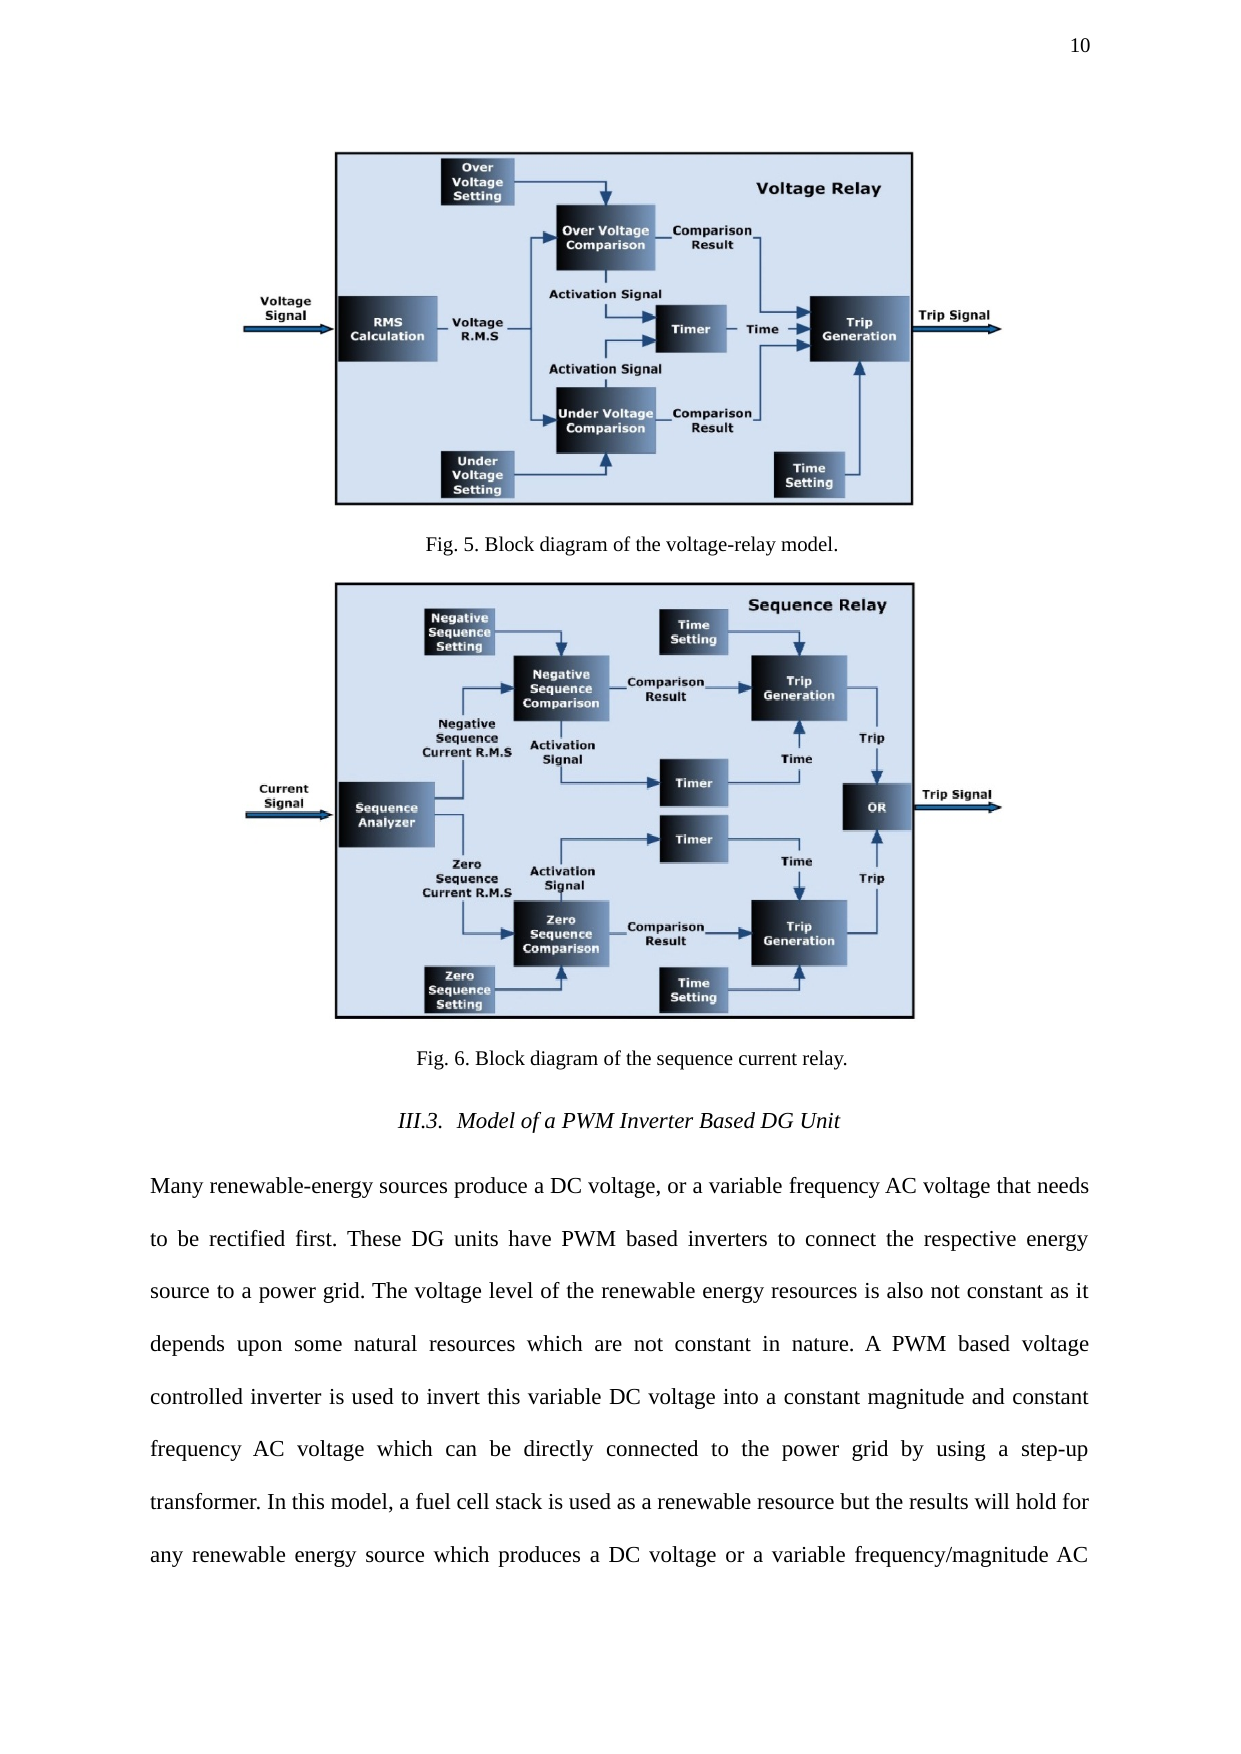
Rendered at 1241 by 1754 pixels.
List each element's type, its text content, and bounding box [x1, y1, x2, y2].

picture [236, 580, 1004, 1022]
list Model of a PWM Inverter Based DG Unit [150, 1107, 1090, 1133]
text Fig. 6. Block diagram of the sequence current relay. [150, 1046, 1090, 1070]
picture [236, 150, 1004, 509]
text Fig. 5. Block diagram of the voltage-relay model. [150, 532, 1090, 556]
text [150, 1172, 1090, 1567]
